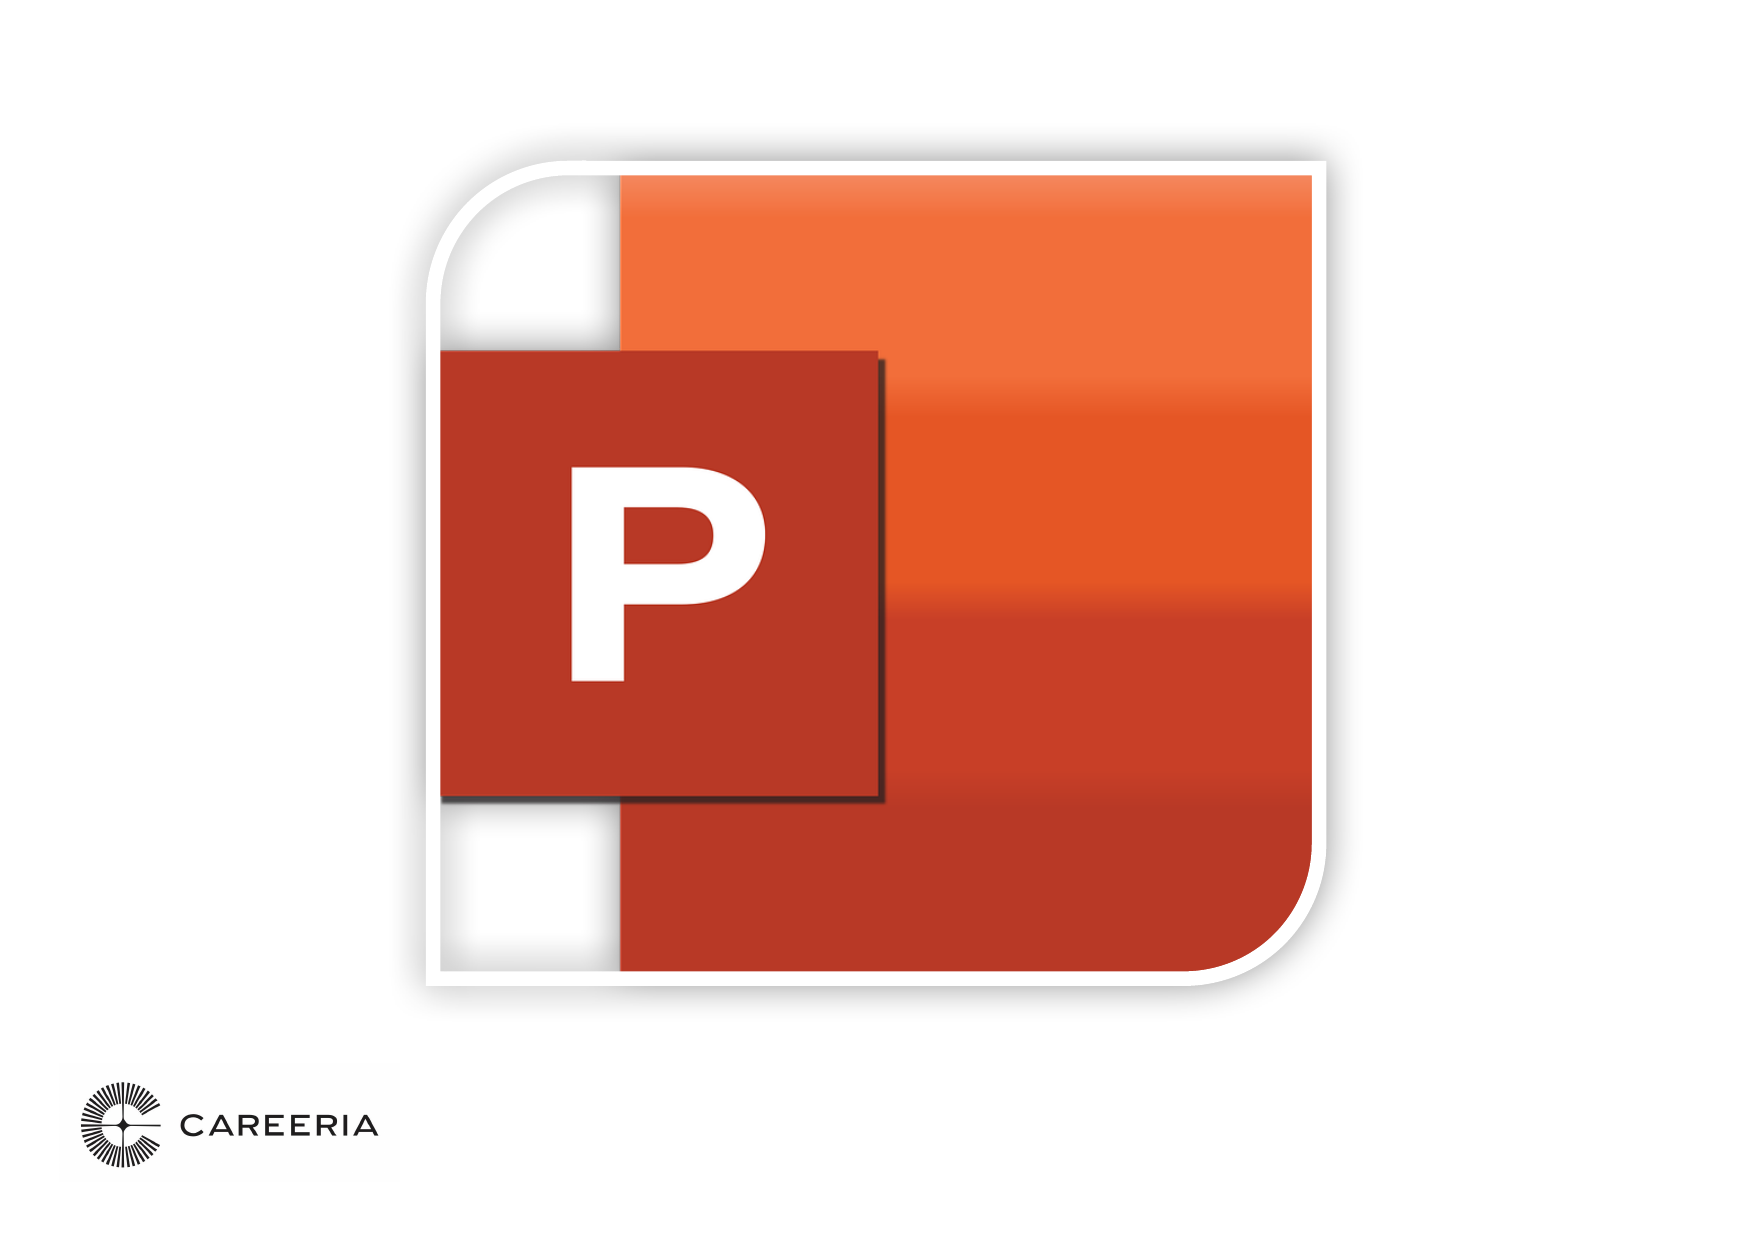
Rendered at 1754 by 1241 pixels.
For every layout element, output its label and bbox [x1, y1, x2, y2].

picture [59, 1063, 401, 1182]
picture [441, 176, 1311, 971]
